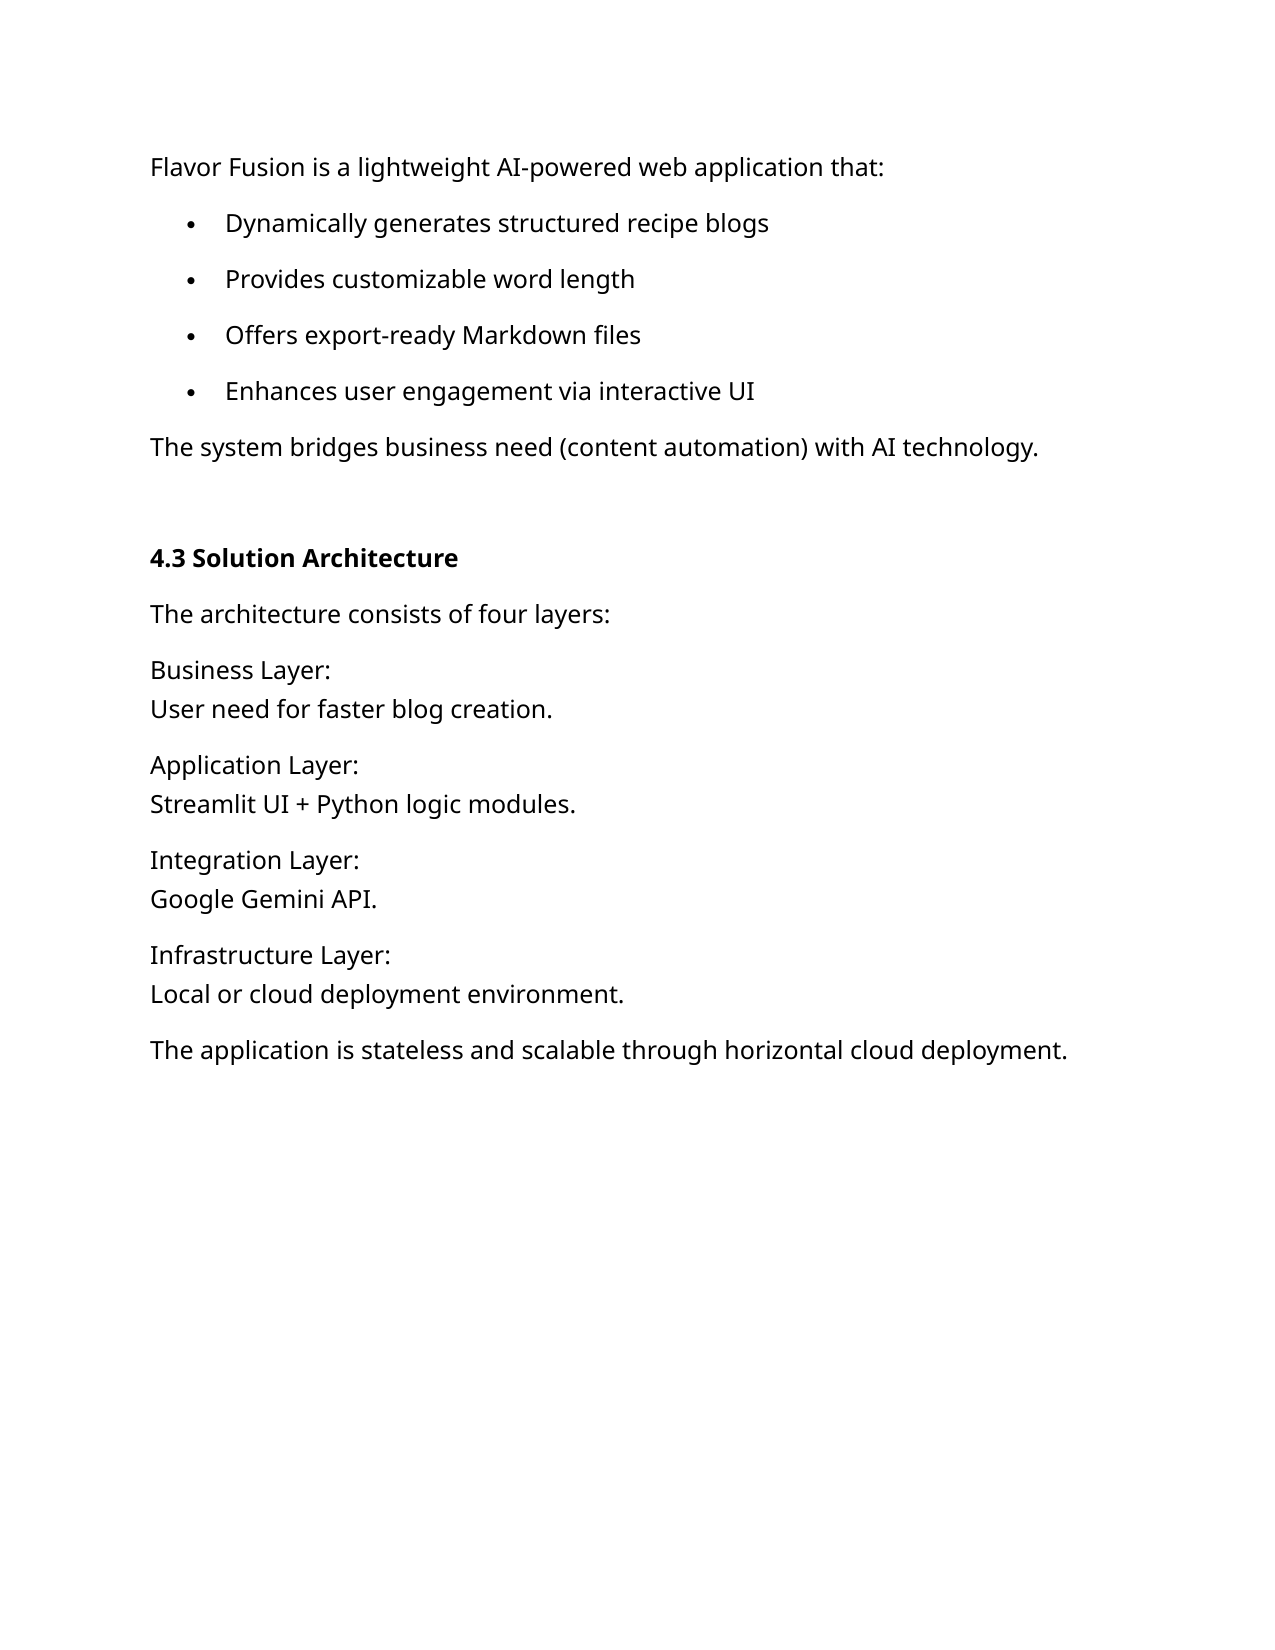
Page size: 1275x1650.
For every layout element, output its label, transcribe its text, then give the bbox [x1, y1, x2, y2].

text Application Layer: Streamlit UI + Python logic modules. [150, 747, 1125, 821]
text Infrastructure Layer: Local or cloud deployment environment. [150, 937, 1125, 1011]
text The architecture consists of four layers: [150, 597, 1125, 631]
text Business Layer: User need for faster blog creation. [150, 652, 1125, 726]
text Integration Layer: Google Gemini API. [150, 842, 1125, 916]
list Enhances user engagement via interactive UI [187, 373, 1125, 407]
list Offers export-ready Markdown files [187, 317, 1125, 352]
text The application is stateless and scalable through horizontal cloud deployment. [150, 1032, 1125, 1067]
text The system bridges business need (content automation) with AI technology. [150, 429, 1125, 463]
list Provides customizable word length [187, 262, 1125, 296]
list Dynamically generates structured recipe blogs [187, 206, 1125, 240]
text Flavor Fusion is a lightweight AI-powered web application that: [150, 150, 1125, 184]
text 4.3 Solution Architecture [150, 541, 1125, 575]
